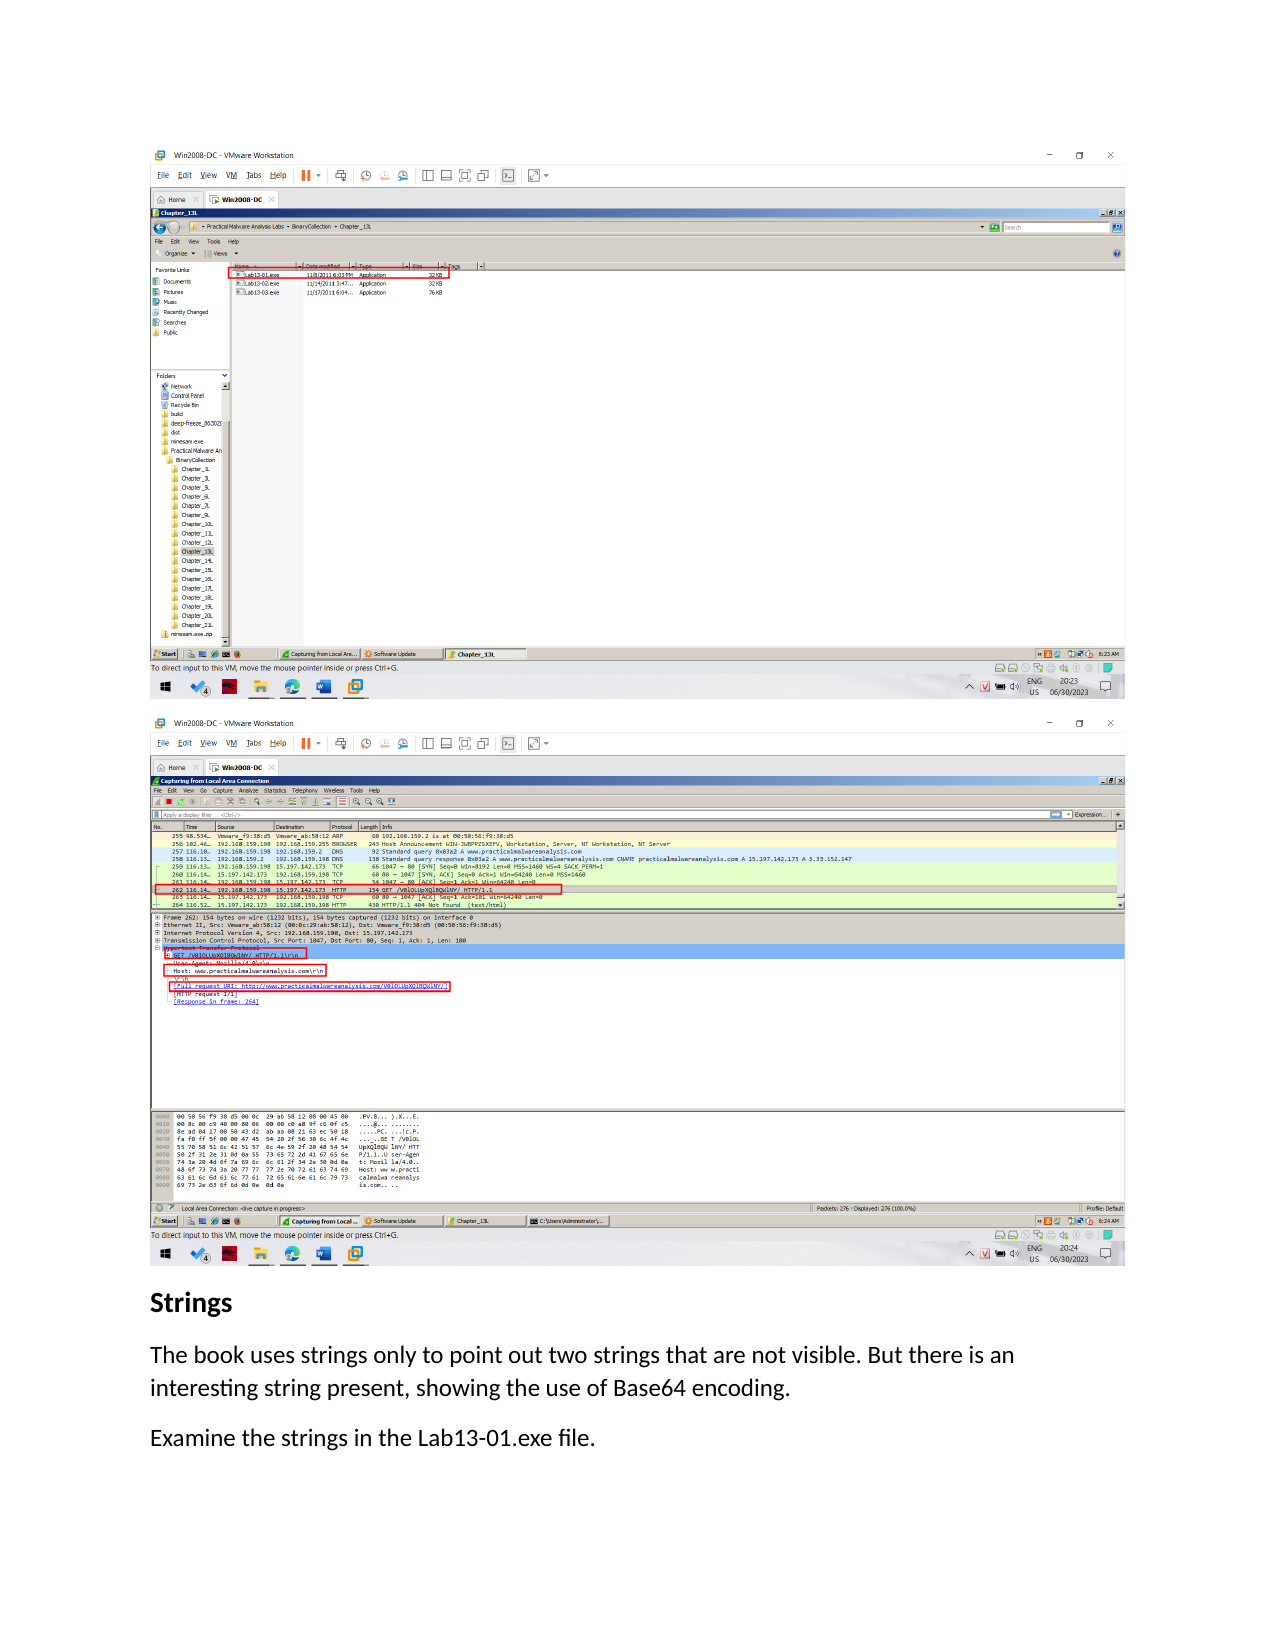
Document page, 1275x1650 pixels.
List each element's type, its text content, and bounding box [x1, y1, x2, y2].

picture [150, 717, 1125, 1266]
text Examine the strings in the Lab13-01.exe file. [150, 1422, 1125, 1453]
text Strings [150, 1284, 1125, 1320]
text The book uses strings only to point out two strings that are not visible. But there is an interesting string present, showing the use of Base64 encoding. [150, 1340, 1125, 1403]
picture [150, 150, 1125, 699]
